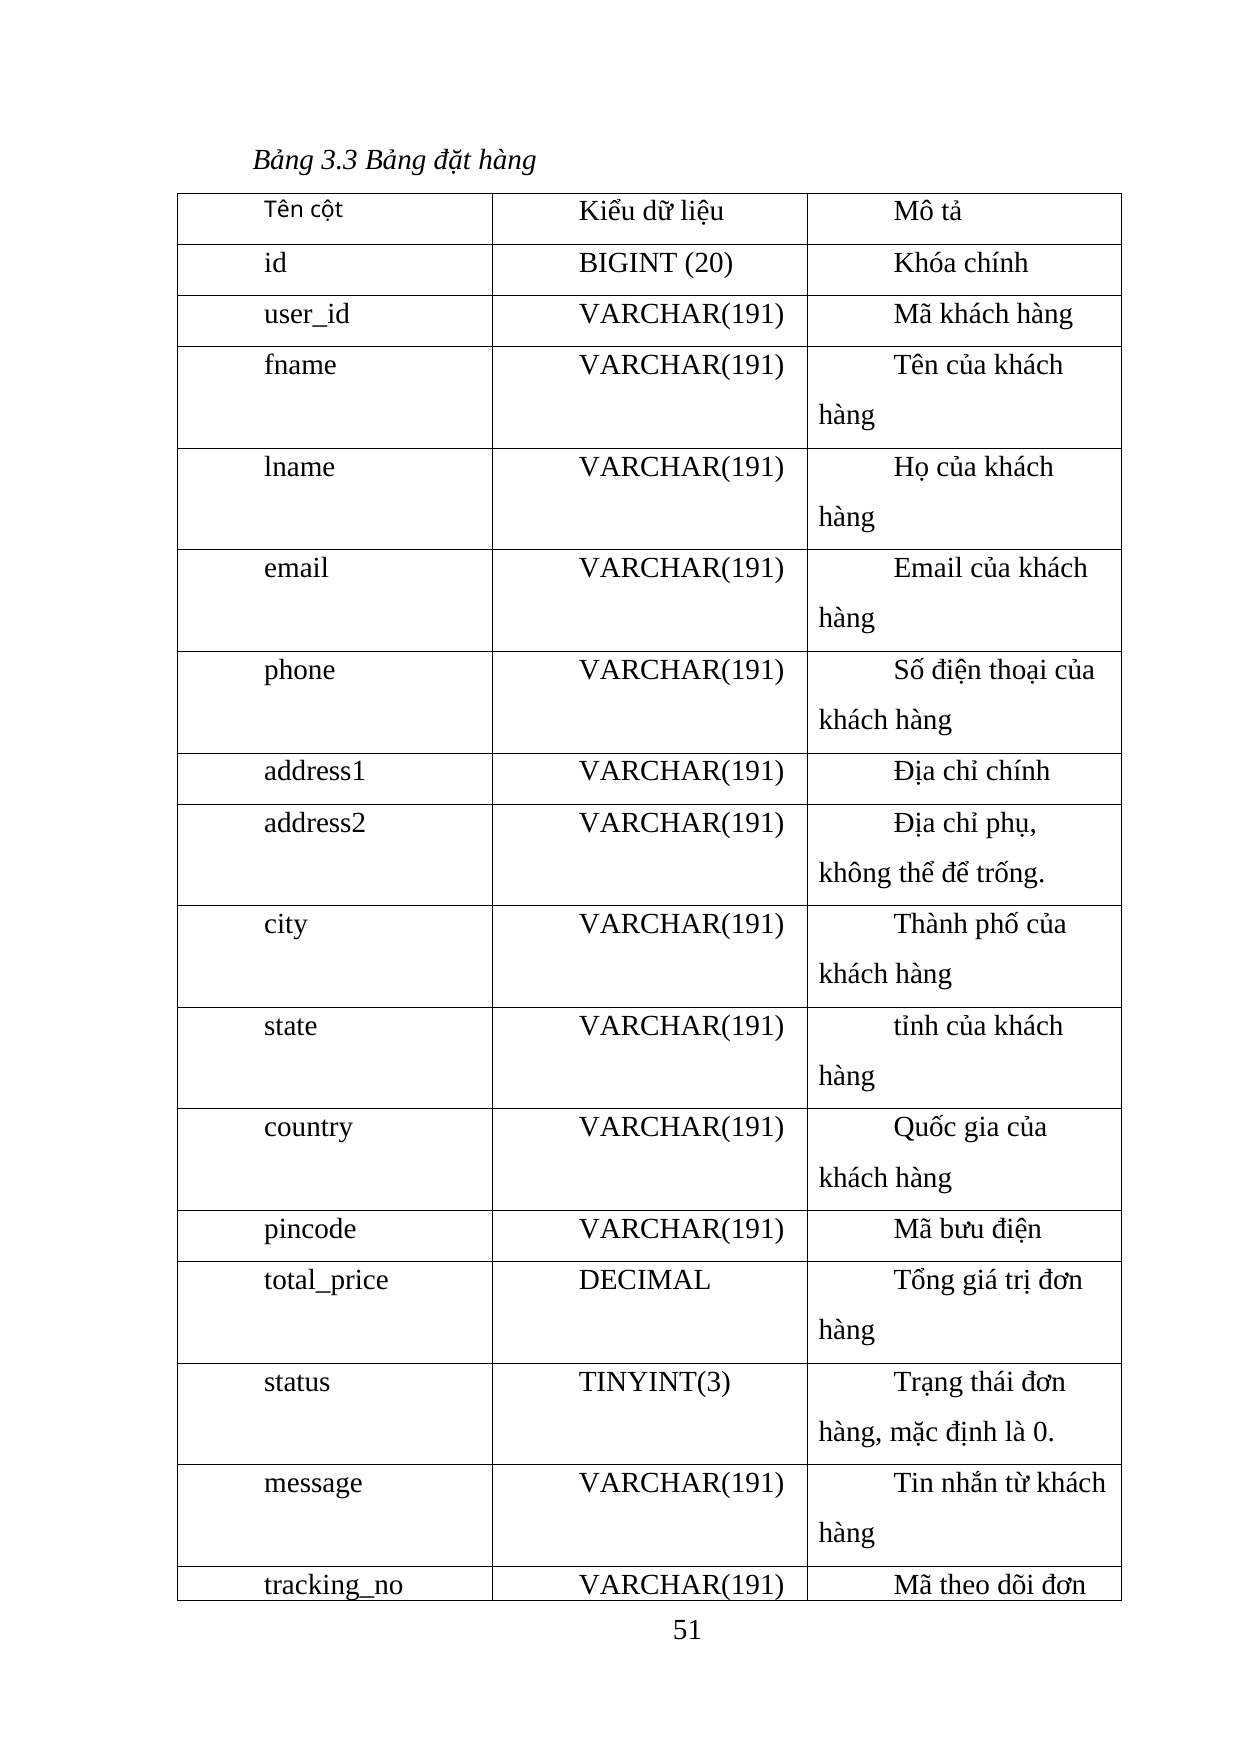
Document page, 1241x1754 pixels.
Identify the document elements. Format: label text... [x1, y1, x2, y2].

table_cell message [178, 1465, 492, 1566]
table_cell VARCHAR(191) [493, 805, 807, 905]
table_cell id [178, 245, 492, 295]
table_cell address1 [178, 754, 492, 804]
table_cell Quốc gia của khách hàng [808, 1109, 1121, 1210]
table_header Kiểu dữ liệu [493, 194, 807, 244]
table_cell VARCHAR(191) [493, 1109, 807, 1210]
table_cell TINYINT(3) [493, 1364, 807, 1464]
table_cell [808, 1567, 1121, 1600]
table_cell phone [178, 652, 492, 752]
table_cell total_price [178, 1262, 492, 1363]
table_cell VARCHAR(191) [493, 550, 807, 651]
table_cell Họ của khách hàng [808, 449, 1121, 549]
table_cell Tin nhắn từ khách hàng [808, 1465, 1121, 1566]
table_cell Tên của khách hàng [808, 347, 1121, 448]
table_cell VARCHAR(191) [493, 1008, 807, 1108]
table_cell VARCHAR(191) [493, 906, 807, 1007]
table_cell status [178, 1364, 492, 1464]
table_cell pincode [178, 1211, 492, 1261]
table_cell VARCHAR(191) [493, 652, 807, 752]
table_cell lname [178, 449, 492, 549]
text Bảng 3.3 Bảng đặt hàng [177, 142, 1122, 176]
table_cell Trạng thái đơn hàng, mặc định là 0. [808, 1364, 1121, 1464]
table_cell Số điện thoại của khách hàng [808, 652, 1121, 752]
table_header Mô tả [808, 194, 1121, 244]
table_cell Mã khách hàng [808, 296, 1121, 346]
table_cell VARCHAR(191) [493, 1567, 807, 1600]
table_header Tên cột [178, 194, 492, 244]
table_cell Địa chỉ phụ, không thể để trống. [808, 805, 1121, 905]
table_cell country [178, 1109, 492, 1210]
table_cell VARCHAR(191) [493, 1211, 807, 1261]
table_cell DECIMAL [493, 1262, 807, 1363]
table_cell VARCHAR(191) [493, 449, 807, 549]
table_cell VARCHAR(191) [493, 347, 807, 448]
table_cell Địa chỉ chính [808, 754, 1121, 804]
table_cell state [178, 1008, 492, 1108]
table_cell Khóa chính [808, 245, 1121, 295]
table_cell VARCHAR(191) [493, 754, 807, 804]
table_cell address2 [178, 805, 492, 905]
table_cell VARCHAR(191) [493, 1465, 807, 1566]
table_cell Mã bưu điện [808, 1211, 1121, 1261]
table_cell email [178, 550, 492, 651]
table_cell city [178, 906, 492, 1007]
table_cell user_id [178, 296, 492, 346]
table_cell tracking_no [178, 1567, 492, 1600]
table_cell Tổng giá trị đơn hàng [808, 1262, 1121, 1363]
table_cell Thành phố của khách hàng [808, 906, 1121, 1007]
table_cell BIGINT (20) [493, 245, 807, 295]
table_cell tỉnh của khách hàng [808, 1008, 1121, 1108]
table_cell Email của khách hàng [808, 550, 1121, 651]
table_cell VARCHAR(191) [493, 296, 807, 346]
table_cell fname [178, 347, 492, 448]
